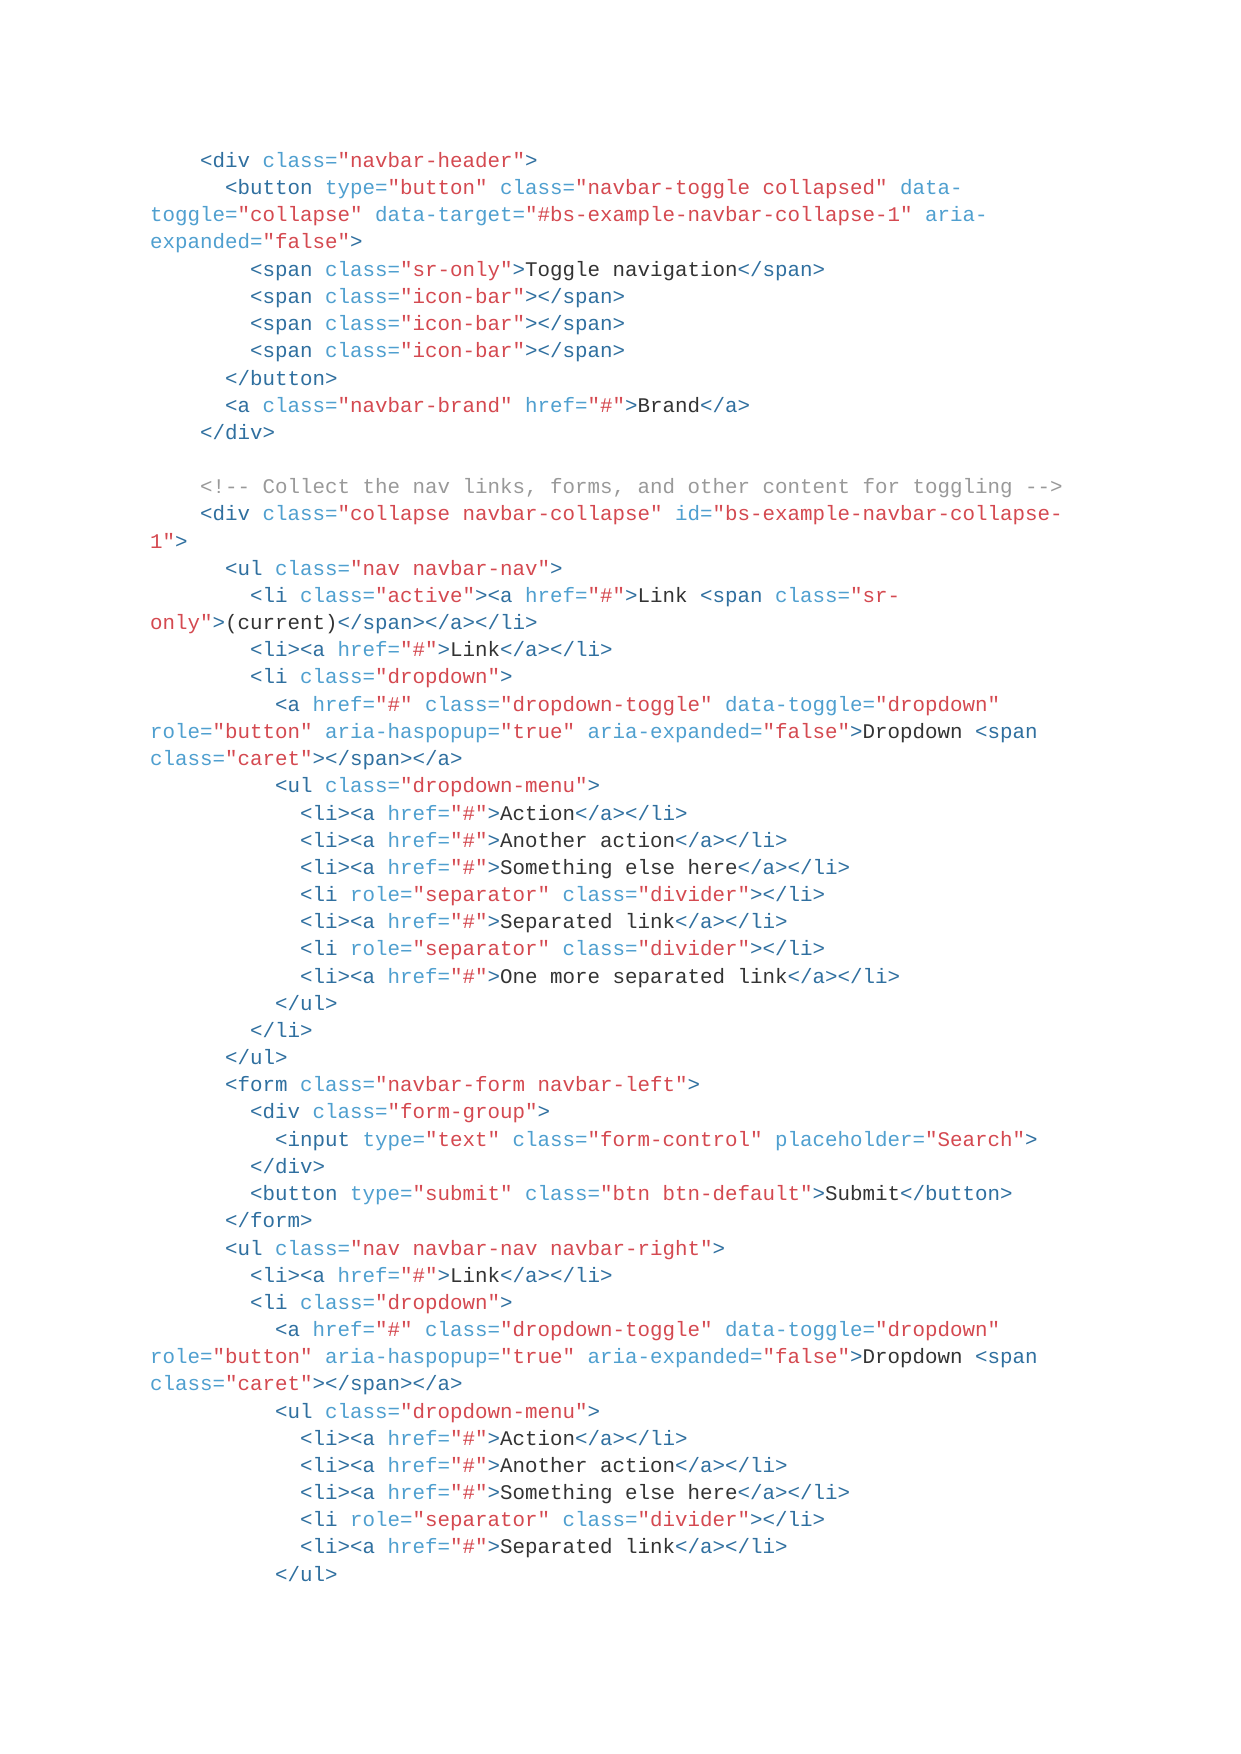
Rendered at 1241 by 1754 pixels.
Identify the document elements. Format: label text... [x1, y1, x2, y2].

text <li role="separator" class="divider"></li> [150, 1509, 1090, 1533]
text </div> [150, 1156, 1090, 1179]
text </ul> [150, 1564, 1090, 1587]
text <span class="icon-bar"></span> [150, 313, 1090, 337]
text <li class="active"><a href="#">Link <span class="sr-only">(current)</span></a></li> [150, 585, 1090, 636]
text <ul class="nav navbar-nav navbar-right"> [150, 1237, 1090, 1261]
text <li><a href="#">Link</a></li> [150, 639, 1090, 663]
text <input type="text" class="form-control" placeholder="Search"> [150, 1129, 1090, 1152]
text <span class="icon-bar"></span> [150, 340, 1090, 364]
text </div> [150, 422, 1090, 446]
text <button type="button" class="navbar-toggle collapsed" data-toggle="collapse" data-target="#bs-example-navbar-collapse-1" aria-expanded="false"> [150, 177, 1090, 255]
text <ul class="dropdown-menu"> [150, 775, 1090, 799]
text <div class="navbar-header"> [150, 150, 1090, 174]
text </button> [150, 367, 1090, 391]
text <li><a href="#">Another action</a></li> [150, 830, 1090, 853]
text </ul> [150, 993, 1090, 1016]
text <li><a href="#">Action</a></li> [150, 1428, 1090, 1451]
text <span class="sr-only">Toggle navigation</span> [150, 259, 1090, 282]
text <li><a href="#">Action</a></li> [150, 802, 1090, 826]
text </li> [150, 1020, 1090, 1044]
text <li><a href="#">Another action</a></li> [150, 1455, 1090, 1479]
text </ul> [150, 1047, 1090, 1071]
text <li role="separator" class="divider"></li> [150, 884, 1090, 908]
text <li><a href="#">Separated link</a></li> [150, 911, 1090, 935]
text <span class="icon-bar"></span> [150, 286, 1090, 309]
text </form> [150, 1210, 1090, 1234]
text <li role="separator" class="divider"></li> [150, 938, 1090, 962]
text <li><a href="#">One more separated link</a></li> [150, 966, 1090, 989]
text <ul class="dropdown-menu"> [150, 1401, 1090, 1424]
text <li><a href="#">Link</a></li> [150, 1265, 1090, 1288]
text <div class="form-group"> [150, 1102, 1090, 1125]
text <form class="navbar-form navbar-left"> [150, 1074, 1090, 1098]
text <li><a href="#">Something else here</a></li> [150, 1482, 1090, 1506]
text <div class="collapse navbar-collapse" id="bs-example-navbar-collapse-1"> [150, 503, 1090, 554]
text <a href="#" class="dropdown-toggle" data-toggle="dropdown" role="button" aria-haspopup="true" aria-expanded="false">Dropdown <span class="caret"></span></a> [150, 1319, 1090, 1397]
text <li><a href="#">Something else here</a></li> [150, 857, 1090, 881]
text <li class="dropdown"> [150, 667, 1090, 690]
text <button type="submit" class="btn btn-default">Submit</button> [150, 1183, 1090, 1207]
text <a href="#" class="dropdown-toggle" data-toggle="dropdown" role="button" aria-haspopup="true" aria-expanded="false">Dropdown <span class="caret"></span></a> [150, 694, 1090, 772]
text <!-- Collect the nav links, forms, and other content for toggling --> [150, 476, 1090, 500]
text <a class="navbar-brand" href="#">Brand</a> [150, 395, 1090, 418]
text <ul class="nav navbar-nav"> [150, 558, 1090, 581]
text <li><a href="#">Separated link</a></li> [150, 1537, 1090, 1560]
text <li class="dropdown"> [150, 1292, 1090, 1316]
